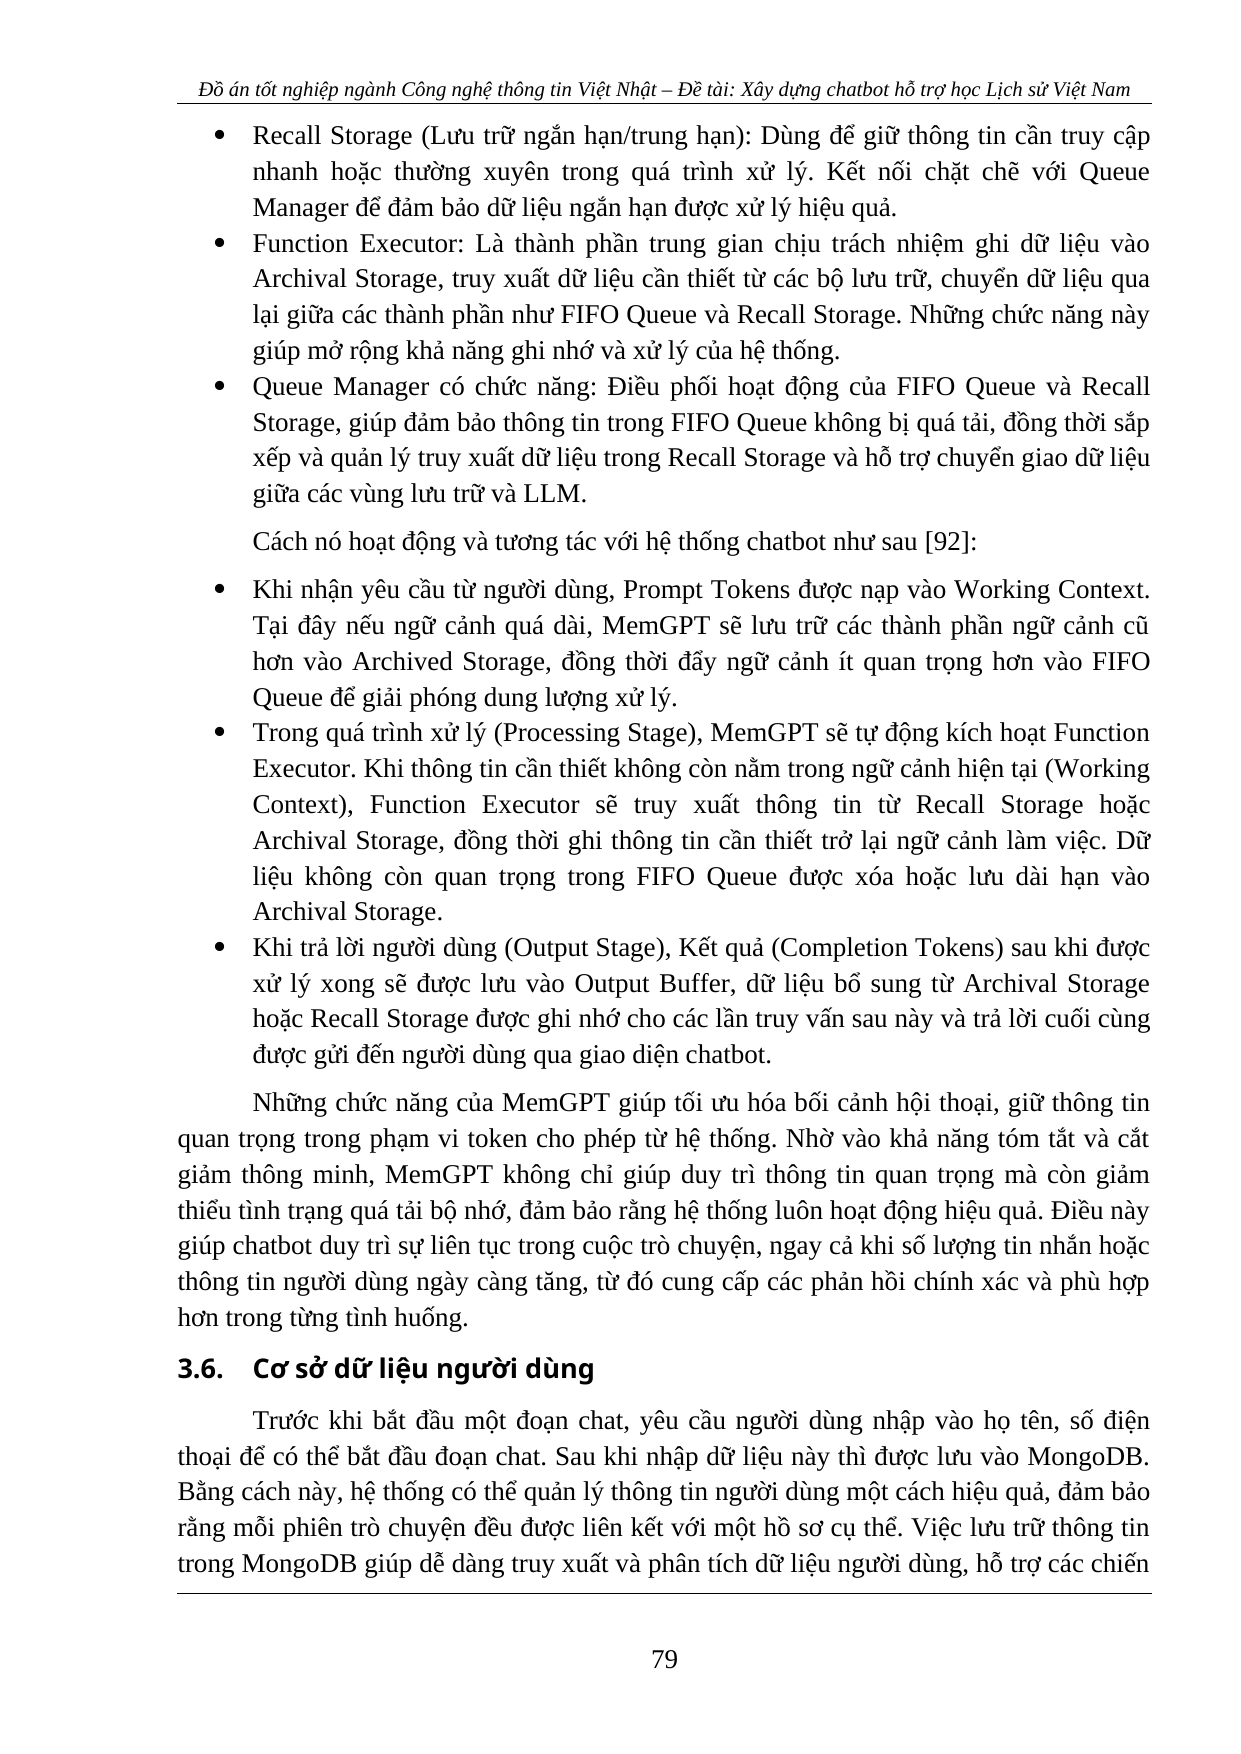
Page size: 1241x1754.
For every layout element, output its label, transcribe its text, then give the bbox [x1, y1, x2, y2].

list Trong quá trình xử lý (Processing Stage), MemGPT sẽ tự động kích hoạt Function Executor. Khi thông tin cần thiết không còn nằm trong ngữ cảnh hiện tại (Working Context), Function Executor sẽ truy xuất thông tin từ Recall Storage hoặc Archival Storage, đồng thời ghi thông tin cần thiết trở lại ngữ cảnh làm việc. Dữ liệu không còn quan trọng trong FIFO Queue được xóa hoặc lưu dài hạn vào Archival Storage. [215, 717, 1152, 926]
list Queue Manager có chức năng: Điều phối hoạt động của FIFO Queue và Recall Storage, giúp đảm bảo thông tin trong FIFO Queue không bị quá tải, đồng thời sắp xếp và quản lý truy xuất dữ liệu trong Recall Storage và hỗ trợ chuyển giao dữ liệu giữa các vùng lưu trữ và LLM. [215, 370, 1152, 508]
list Function Executor: Là thành phần trung gian chịu trách nhiệm ghi dữ liệu vào Archival Storage, truy xuất dữ liệu cần thiết từ các bộ lưu trữ, chuyển dữ liệu qua lại giữa các thành phần như FIFO Queue và Recall Storage. Những chức năng này giúp mở rộng khả năng ghi nhớ và xử lý của hệ thống. [215, 227, 1152, 365]
list Khi nhận yêu cầu từ người dùng, Prompt Tokens được nạp vào Working Context. Tại đây nếu ngữ cảnh quá dài, MemGPT sẽ lưu trữ các thành phần ngữ cảnh cũ hơn vào Archived Storage, đồng thời đẩy ngữ cảnh ít quan trọng hơn vào FIFO Queue để giải phóng dung lượng xử lý. [215, 573, 1152, 712]
text Những chức năng của MemGPT giúp tối ưu hóa bối cảnh hội thoại, giữ thông tin quan trọng trong phạm vi token cho phép từ hệ thống. Nhờ vào khả năng tóm tắt và cắt giảm thông minh, MemGPT không chỉ giúp duy trì thông tin quan trọng mà còn giảm thiểu tình trạng quá tải bộ nhớ, đảm bảo rằng hệ thống luôn hoạt động hiệu quả. Điều này giúp chatbot duy trì sự liên tục trong cuộc trò chuyện, ngay cả khi số lượng tin nhắn hoặc thông tin người dùng ngày càng tăng, từ đó cung cấp các phản hồi chính xác và phù hợp hơn trong từng tình huống. [177, 1087, 1152, 1332]
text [177, 1404, 1152, 1578]
list Recall Storage (Lưu trữ ngắn hạn/trung hạn): Dùng để giữ thông tin cần truy cập nhanh hoặc thường xuyên trong quá trình xử lý. Kết nối chặt chẽ với Queue Manager để đảm bảo dữ liệu ngắn hạn được xử lý hiệu quả. [215, 119, 1152, 222]
text Cách nó hoạt động và tương tác với hệ thống chatbot như sau : [177, 525, 1152, 556]
subtitle Cơ sở dữ liệu người dùng [177, 1349, 1152, 1386]
list Khi trả lời người dùng (Output Stage), Kết quả (Completion Tokens) sau khi được xử lý xong sẽ được lưu vào Output Buffer, dữ liệu bổ sung từ Archival Storage hoặc Recall Storage được ghi nhớ cho các lần truy vấn sau này và trả lời cuối cùng được gửi đến người dùng qua giao diện chatbot. [215, 931, 1152, 1069]
